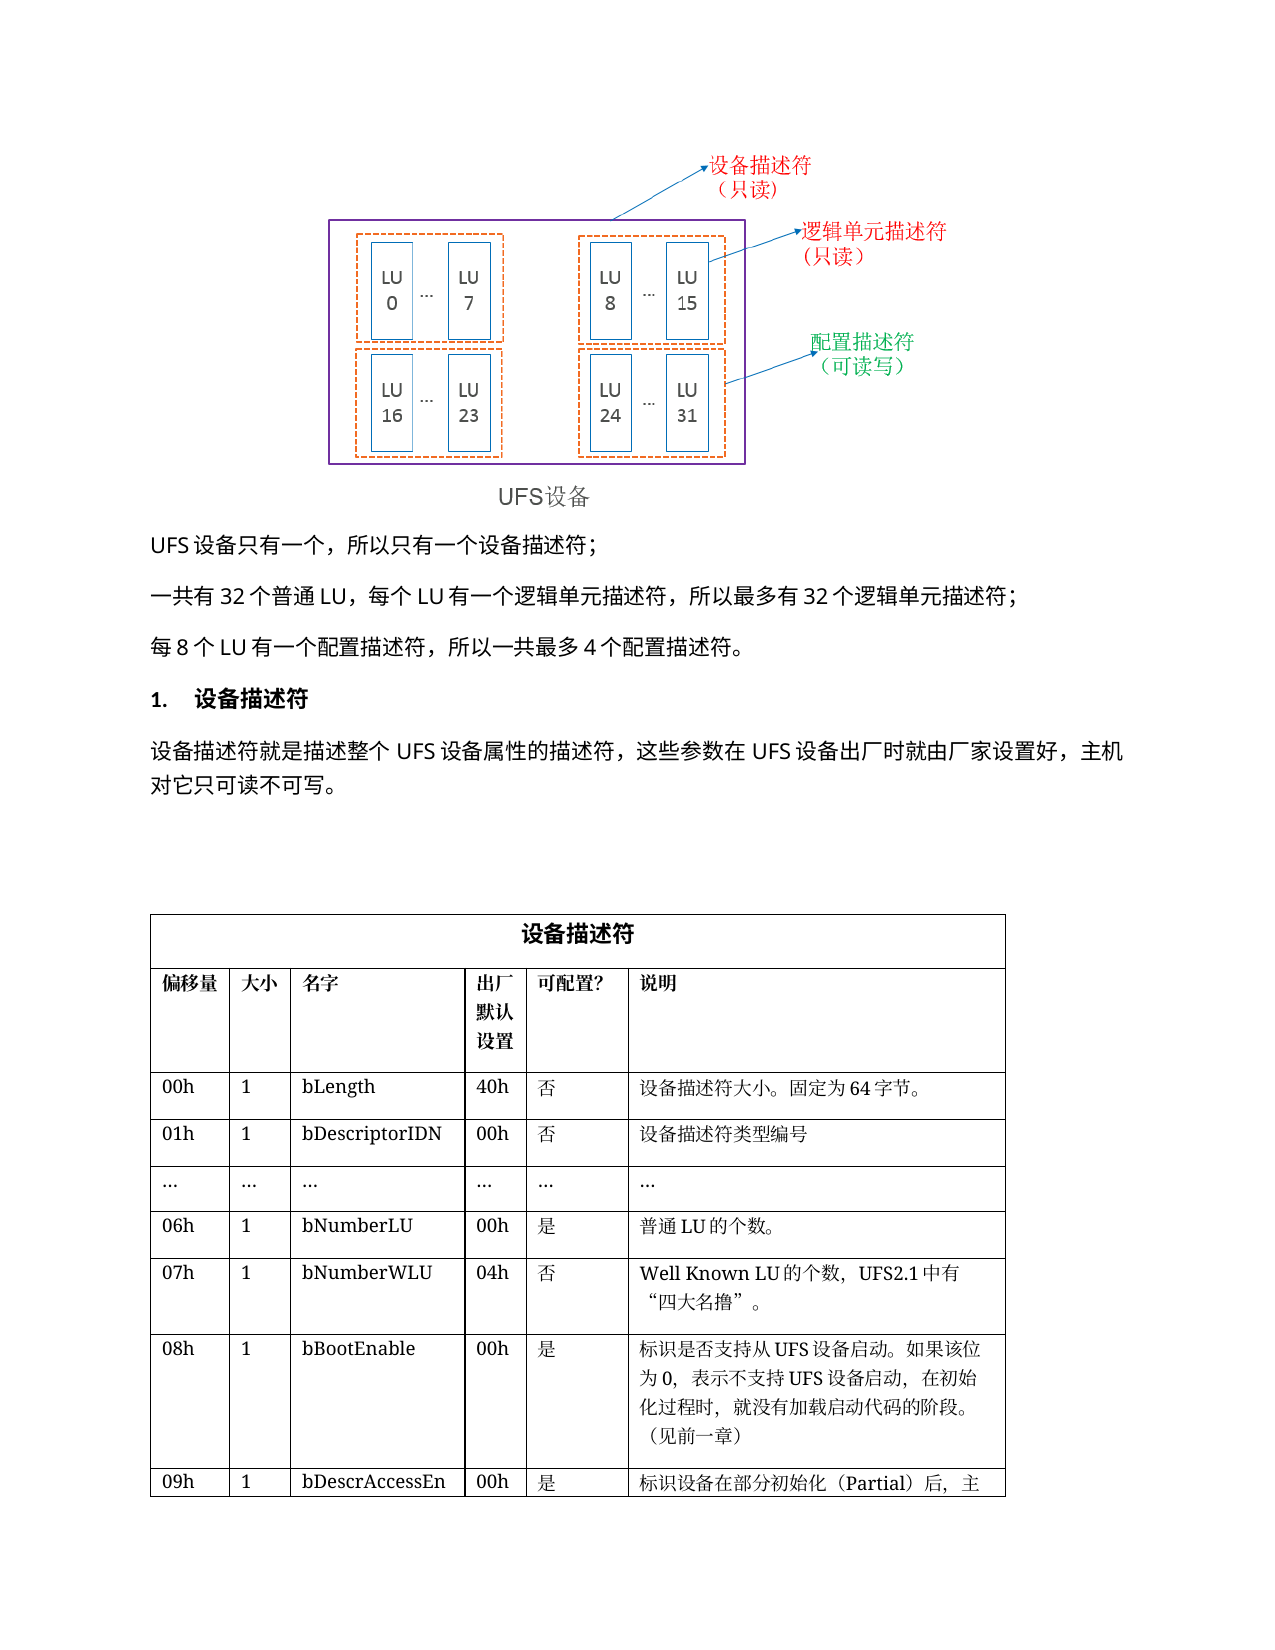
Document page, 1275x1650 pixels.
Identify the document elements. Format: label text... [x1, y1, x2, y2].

table_cell 00h [466, 1469, 526, 1496]
table_cell 1 [230, 1120, 290, 1166]
text 一共有32个普通LU，每个LU有一个逻辑单元描述符，所以最多有32个逻辑单元描述符； [150, 579, 1125, 611]
table_cell 09h [151, 1469, 229, 1496]
table_cell 标识是否支持从UFS设备启动。如果该位为0，表示不支持UFS设备启动，在初始化过程时，就没有加载启动代码的阶段。（见前一章） [629, 1335, 1005, 1468]
table_cell … [527, 1167, 628, 1211]
table_cell Well Known LU的个数，UFS2.1中有“四大名撸”。 [629, 1259, 1005, 1334]
table_cell 00h [466, 1212, 526, 1258]
table_cell 名字 [291, 969, 464, 1072]
table_cell 偏移量 [151, 969, 229, 1072]
table_cell 否 [527, 1073, 628, 1119]
table_cell 普通LU的个数。 [629, 1212, 1005, 1258]
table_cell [629, 1469, 1005, 1496]
table_cell 1 [230, 1335, 290, 1468]
table_cell … [230, 1167, 290, 1211]
table_header 设备描述符 [151, 915, 1005, 967]
table_cell 06h [151, 1212, 229, 1258]
text 设备描述符就是描述整个UFS设备属性的描述符，这些参数在UFS设备出厂时就由厂家设置好，主机对它只可读不可写。 [150, 734, 1125, 799]
table_cell 1 [230, 1073, 290, 1119]
table_cell … [466, 1167, 526, 1211]
list 设备描述符 [150, 681, 1125, 714]
table_cell bLength [291, 1073, 464, 1119]
table_cell bNumberLU [291, 1212, 464, 1258]
table_cell 大小 [230, 969, 290, 1072]
table_cell 1 [230, 1469, 290, 1496]
table_cell 说明 [629, 969, 1005, 1072]
table_cell 00h [151, 1073, 229, 1119]
table_cell … [629, 1167, 1005, 1211]
table_cell … [151, 1167, 229, 1211]
text 每8个LU有一个配置描述符，所以一共最多4个配置描述符。 [150, 630, 1125, 662]
table_cell 设备描述符大小。固定为64字节。 [629, 1073, 1005, 1119]
table_cell 04h [466, 1259, 526, 1334]
table_cell 07h [151, 1259, 229, 1334]
table_cell 是 [527, 1212, 628, 1258]
table_cell bBootEnable [291, 1335, 464, 1468]
table_cell 40h [466, 1073, 526, 1119]
table_cell 是 [527, 1335, 628, 1468]
table_cell 08h [151, 1335, 229, 1468]
table_cell 可配置？ [527, 969, 628, 1072]
table_cell … [291, 1167, 464, 1211]
table_cell 1 [230, 1259, 290, 1334]
table_cell 否 [527, 1120, 628, 1166]
table_cell 00h [466, 1335, 526, 1468]
table_cell 是 [527, 1469, 628, 1496]
table_cell bDescrAccessEn [291, 1469, 464, 1496]
table_cell 00h [466, 1120, 526, 1166]
text UFS设备只有一个，所以只有一个设备描述符； [150, 528, 1125, 560]
table_cell bDescriptorIDN [291, 1120, 464, 1166]
table_cell 01h [151, 1120, 229, 1166]
table_cell bNumberWLU [291, 1259, 464, 1334]
table_cell 否 [527, 1259, 628, 1334]
picture [322, 150, 953, 510]
table_cell 1 [230, 1212, 290, 1258]
table_cell 设备描述符类型编号 [629, 1120, 1005, 1166]
table_cell 出厂默认设置 [466, 969, 526, 1072]
